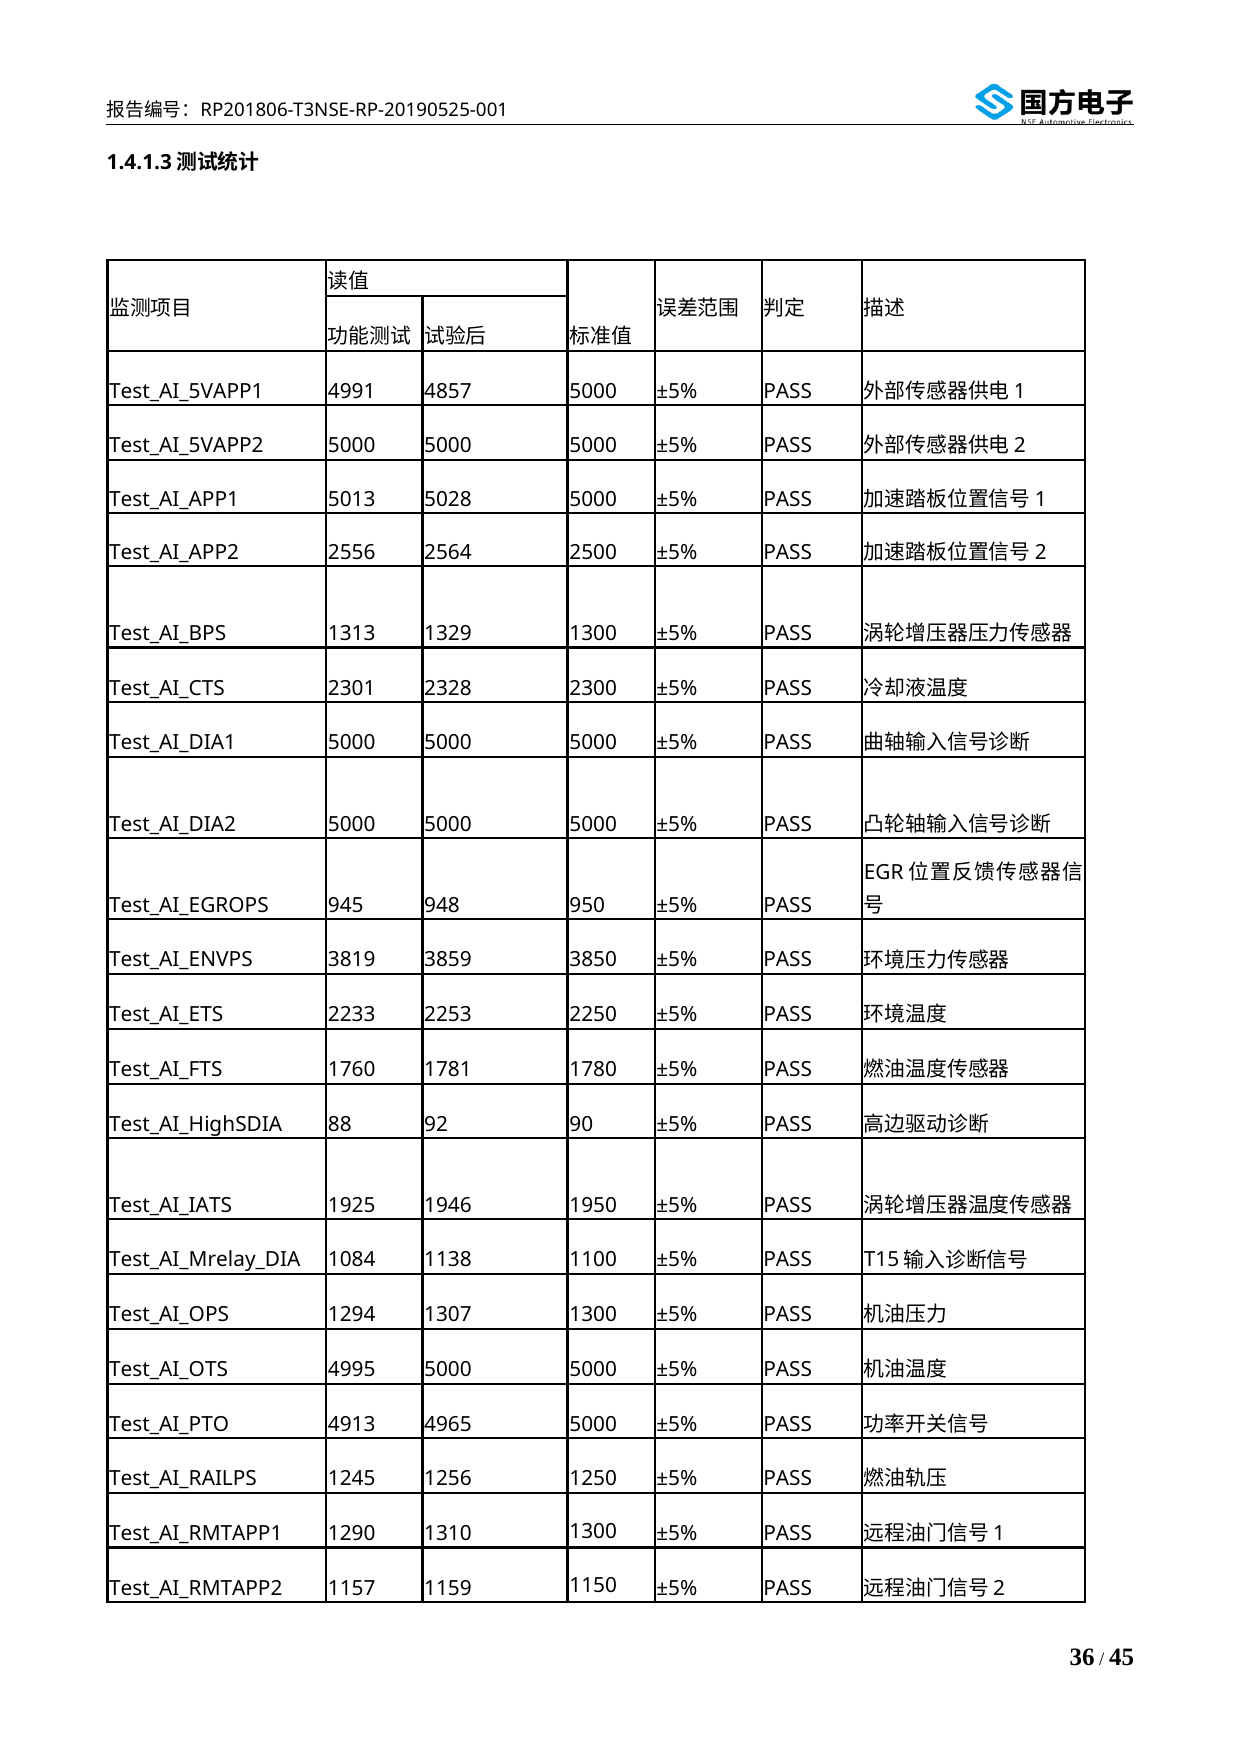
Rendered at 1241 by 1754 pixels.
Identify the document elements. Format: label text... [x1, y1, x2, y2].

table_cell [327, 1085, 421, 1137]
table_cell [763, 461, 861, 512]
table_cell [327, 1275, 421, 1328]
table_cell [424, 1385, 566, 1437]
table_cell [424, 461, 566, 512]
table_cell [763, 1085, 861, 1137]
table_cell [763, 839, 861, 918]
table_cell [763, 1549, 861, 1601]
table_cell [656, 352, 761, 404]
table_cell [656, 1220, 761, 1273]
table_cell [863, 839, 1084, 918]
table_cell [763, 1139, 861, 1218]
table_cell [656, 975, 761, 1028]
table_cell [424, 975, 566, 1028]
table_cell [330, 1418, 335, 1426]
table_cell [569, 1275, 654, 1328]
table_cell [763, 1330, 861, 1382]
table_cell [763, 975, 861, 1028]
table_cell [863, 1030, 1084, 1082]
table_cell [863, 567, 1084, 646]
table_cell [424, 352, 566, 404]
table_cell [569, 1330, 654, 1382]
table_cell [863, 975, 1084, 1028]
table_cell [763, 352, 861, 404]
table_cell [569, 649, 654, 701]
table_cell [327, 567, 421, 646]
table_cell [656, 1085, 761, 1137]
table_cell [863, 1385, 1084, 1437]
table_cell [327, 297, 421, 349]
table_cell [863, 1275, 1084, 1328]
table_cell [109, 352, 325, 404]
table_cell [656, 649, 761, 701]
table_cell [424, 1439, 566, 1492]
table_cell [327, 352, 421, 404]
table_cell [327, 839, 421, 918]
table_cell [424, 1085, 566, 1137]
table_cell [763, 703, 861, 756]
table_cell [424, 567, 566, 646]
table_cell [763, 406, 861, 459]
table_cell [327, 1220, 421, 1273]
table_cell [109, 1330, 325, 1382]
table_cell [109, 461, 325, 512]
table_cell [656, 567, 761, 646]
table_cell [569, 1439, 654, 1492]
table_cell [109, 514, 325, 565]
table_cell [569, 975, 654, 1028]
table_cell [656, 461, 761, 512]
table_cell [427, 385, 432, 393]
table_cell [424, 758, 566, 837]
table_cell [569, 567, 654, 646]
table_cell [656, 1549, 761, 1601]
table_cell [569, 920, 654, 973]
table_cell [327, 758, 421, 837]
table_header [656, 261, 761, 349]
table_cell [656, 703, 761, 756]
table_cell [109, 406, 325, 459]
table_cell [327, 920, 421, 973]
subtitle 1.4.1.3测试统计 [106, 144, 1134, 177]
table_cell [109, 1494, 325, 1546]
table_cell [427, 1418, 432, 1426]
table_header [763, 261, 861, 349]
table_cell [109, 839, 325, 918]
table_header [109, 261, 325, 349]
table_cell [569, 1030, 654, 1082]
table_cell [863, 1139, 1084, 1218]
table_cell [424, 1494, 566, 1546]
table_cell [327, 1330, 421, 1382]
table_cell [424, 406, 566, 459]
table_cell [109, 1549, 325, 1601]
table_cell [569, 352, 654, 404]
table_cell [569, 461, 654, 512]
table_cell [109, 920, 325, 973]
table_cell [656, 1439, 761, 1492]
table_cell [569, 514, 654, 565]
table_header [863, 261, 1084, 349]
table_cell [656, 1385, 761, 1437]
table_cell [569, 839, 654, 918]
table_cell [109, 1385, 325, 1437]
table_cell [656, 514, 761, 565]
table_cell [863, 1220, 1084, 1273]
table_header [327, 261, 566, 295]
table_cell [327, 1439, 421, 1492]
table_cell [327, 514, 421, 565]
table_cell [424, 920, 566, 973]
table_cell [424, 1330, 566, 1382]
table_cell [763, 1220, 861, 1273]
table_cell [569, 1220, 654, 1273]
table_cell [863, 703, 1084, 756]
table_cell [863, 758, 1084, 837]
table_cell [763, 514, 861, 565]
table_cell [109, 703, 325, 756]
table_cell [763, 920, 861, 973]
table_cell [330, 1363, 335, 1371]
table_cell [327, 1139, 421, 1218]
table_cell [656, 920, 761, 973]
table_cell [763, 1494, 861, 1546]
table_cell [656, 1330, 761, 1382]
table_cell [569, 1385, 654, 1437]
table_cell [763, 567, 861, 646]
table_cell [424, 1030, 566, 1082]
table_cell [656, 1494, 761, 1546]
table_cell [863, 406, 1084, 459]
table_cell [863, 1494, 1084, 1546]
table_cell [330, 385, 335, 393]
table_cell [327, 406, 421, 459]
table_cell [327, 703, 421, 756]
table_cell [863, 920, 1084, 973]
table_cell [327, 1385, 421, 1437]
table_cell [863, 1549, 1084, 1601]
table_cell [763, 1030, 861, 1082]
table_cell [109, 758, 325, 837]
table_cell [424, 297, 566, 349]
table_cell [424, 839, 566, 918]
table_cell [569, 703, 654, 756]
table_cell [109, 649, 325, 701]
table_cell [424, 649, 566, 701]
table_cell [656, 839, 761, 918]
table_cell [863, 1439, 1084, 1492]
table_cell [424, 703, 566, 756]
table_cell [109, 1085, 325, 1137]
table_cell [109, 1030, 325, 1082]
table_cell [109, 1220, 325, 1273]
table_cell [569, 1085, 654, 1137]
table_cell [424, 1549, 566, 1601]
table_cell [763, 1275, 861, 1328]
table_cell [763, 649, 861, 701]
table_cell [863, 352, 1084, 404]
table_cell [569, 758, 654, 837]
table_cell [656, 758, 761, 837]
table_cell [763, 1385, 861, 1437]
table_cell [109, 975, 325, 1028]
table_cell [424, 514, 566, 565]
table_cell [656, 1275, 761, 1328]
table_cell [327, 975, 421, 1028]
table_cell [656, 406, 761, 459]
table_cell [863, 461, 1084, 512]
picture [928, 28, 1187, 181]
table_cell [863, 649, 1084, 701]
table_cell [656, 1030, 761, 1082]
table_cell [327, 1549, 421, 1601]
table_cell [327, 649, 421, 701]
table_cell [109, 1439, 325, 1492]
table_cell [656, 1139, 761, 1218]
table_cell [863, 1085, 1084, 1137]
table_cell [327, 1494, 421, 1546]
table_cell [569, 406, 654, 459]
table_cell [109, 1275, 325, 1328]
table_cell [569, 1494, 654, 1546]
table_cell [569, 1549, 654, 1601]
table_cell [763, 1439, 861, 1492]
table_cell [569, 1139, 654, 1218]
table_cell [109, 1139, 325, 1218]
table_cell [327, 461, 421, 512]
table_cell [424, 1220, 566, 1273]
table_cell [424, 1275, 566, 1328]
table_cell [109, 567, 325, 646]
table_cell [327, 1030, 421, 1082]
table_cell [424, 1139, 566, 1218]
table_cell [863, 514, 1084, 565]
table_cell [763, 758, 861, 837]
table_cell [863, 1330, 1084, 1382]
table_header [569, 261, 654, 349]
